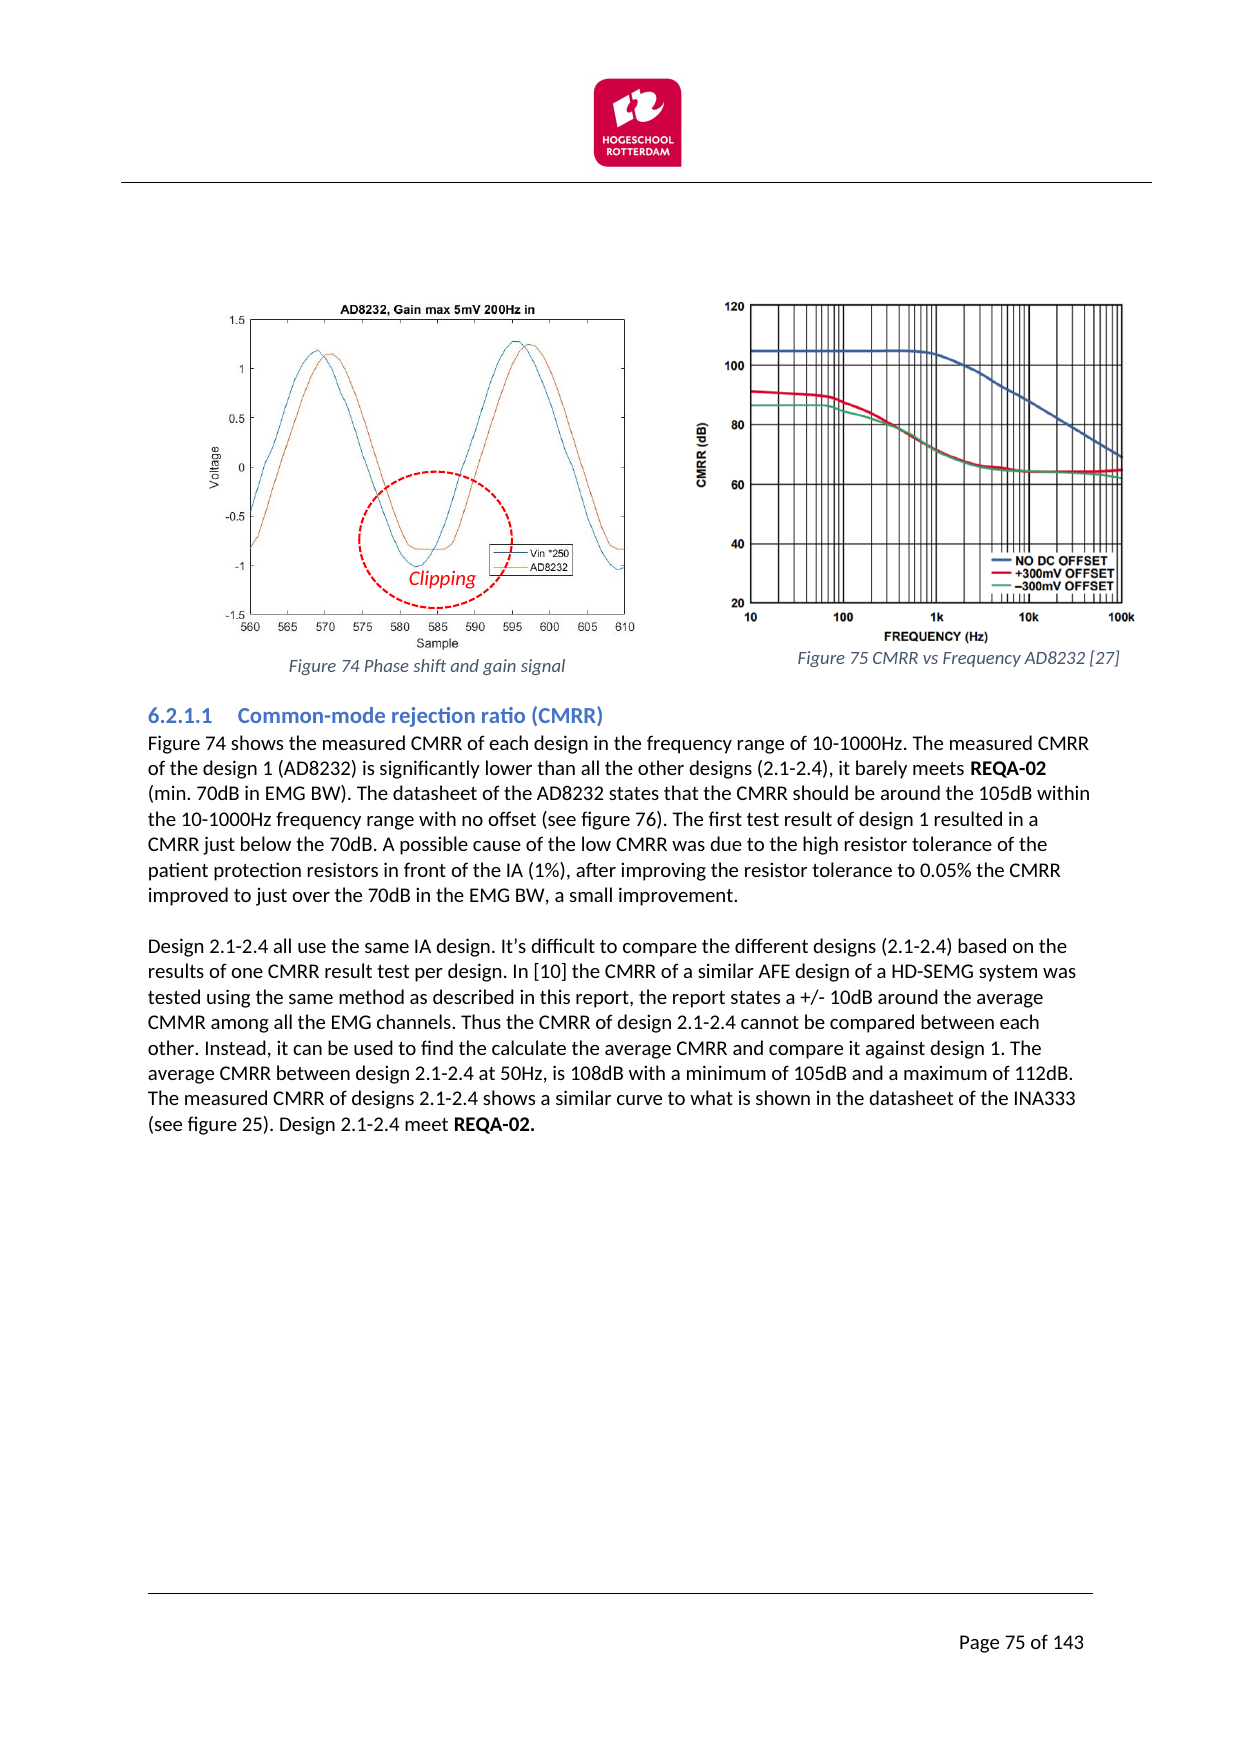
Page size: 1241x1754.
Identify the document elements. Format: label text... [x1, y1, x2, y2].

picture [691, 292, 1140, 647]
picture [187, 292, 670, 654]
text Figure 74 shows the measured CMRR of each design in the frequency range of 10-1000Hz. The measured CMRR of the design 1 (AD8232) is significantly lower than all the other designs (2.1-2.4), it barely meets REQA-02 (min. 70dB in EMG BW). The datasheet of the AD8232 states that the CMRR should be around the 105dB within the 10-1000Hz frequency range with no offset (see figure 76). The first test result of design 1 resulted in a CMRR just below the 70dB. A possible cause of the low CMRR was due to the high resistor tolerance of the patient protection resistors in front of the IA (1%), after improving the resistor tolerance to 0.05% the CMRR improved to just over the 70dB in the EMG BW, a small improvement. [148, 730, 1093, 908]
table_header Figure 74 Phase shift and gain signal [88, 293, 679, 697]
table_header Figure 75 CMRR vs Frequency AD8232 [27] [679, 293, 1151, 697]
picture [590, 73, 685, 173]
subtitle Common-mode rejection ratio (CMRR) [148, 702, 1093, 730]
text Design 2.1-2.4 all use the same IA design. It’s difficult to compare the different designs (2.1-2.4) based on the results of one CMRR result test per design. In [10] the CMRR of a similar AFE design of a HD-SEMG system was tested using the same method as described in this report, the report states a +/- 10dB around the average CMMR among all the EMG channels. Thus the CMRR of design 2.1-2.4 cannot be compared between each other. Instead, it can be used to find the calculate the average CMRR and compare it against design 1. The average CMRR between design 2.1-2.4 at 50Hz, is 108dB with a minimum of 105dB and a maximum of 112dB. The measured CMRR of designs 2.1-2.4 shows a similar curve to what is shown in the datasheet of the INA333 (see figure 25). Design 2.1-2.4 meet REQA-02. [148, 933, 1093, 1136]
